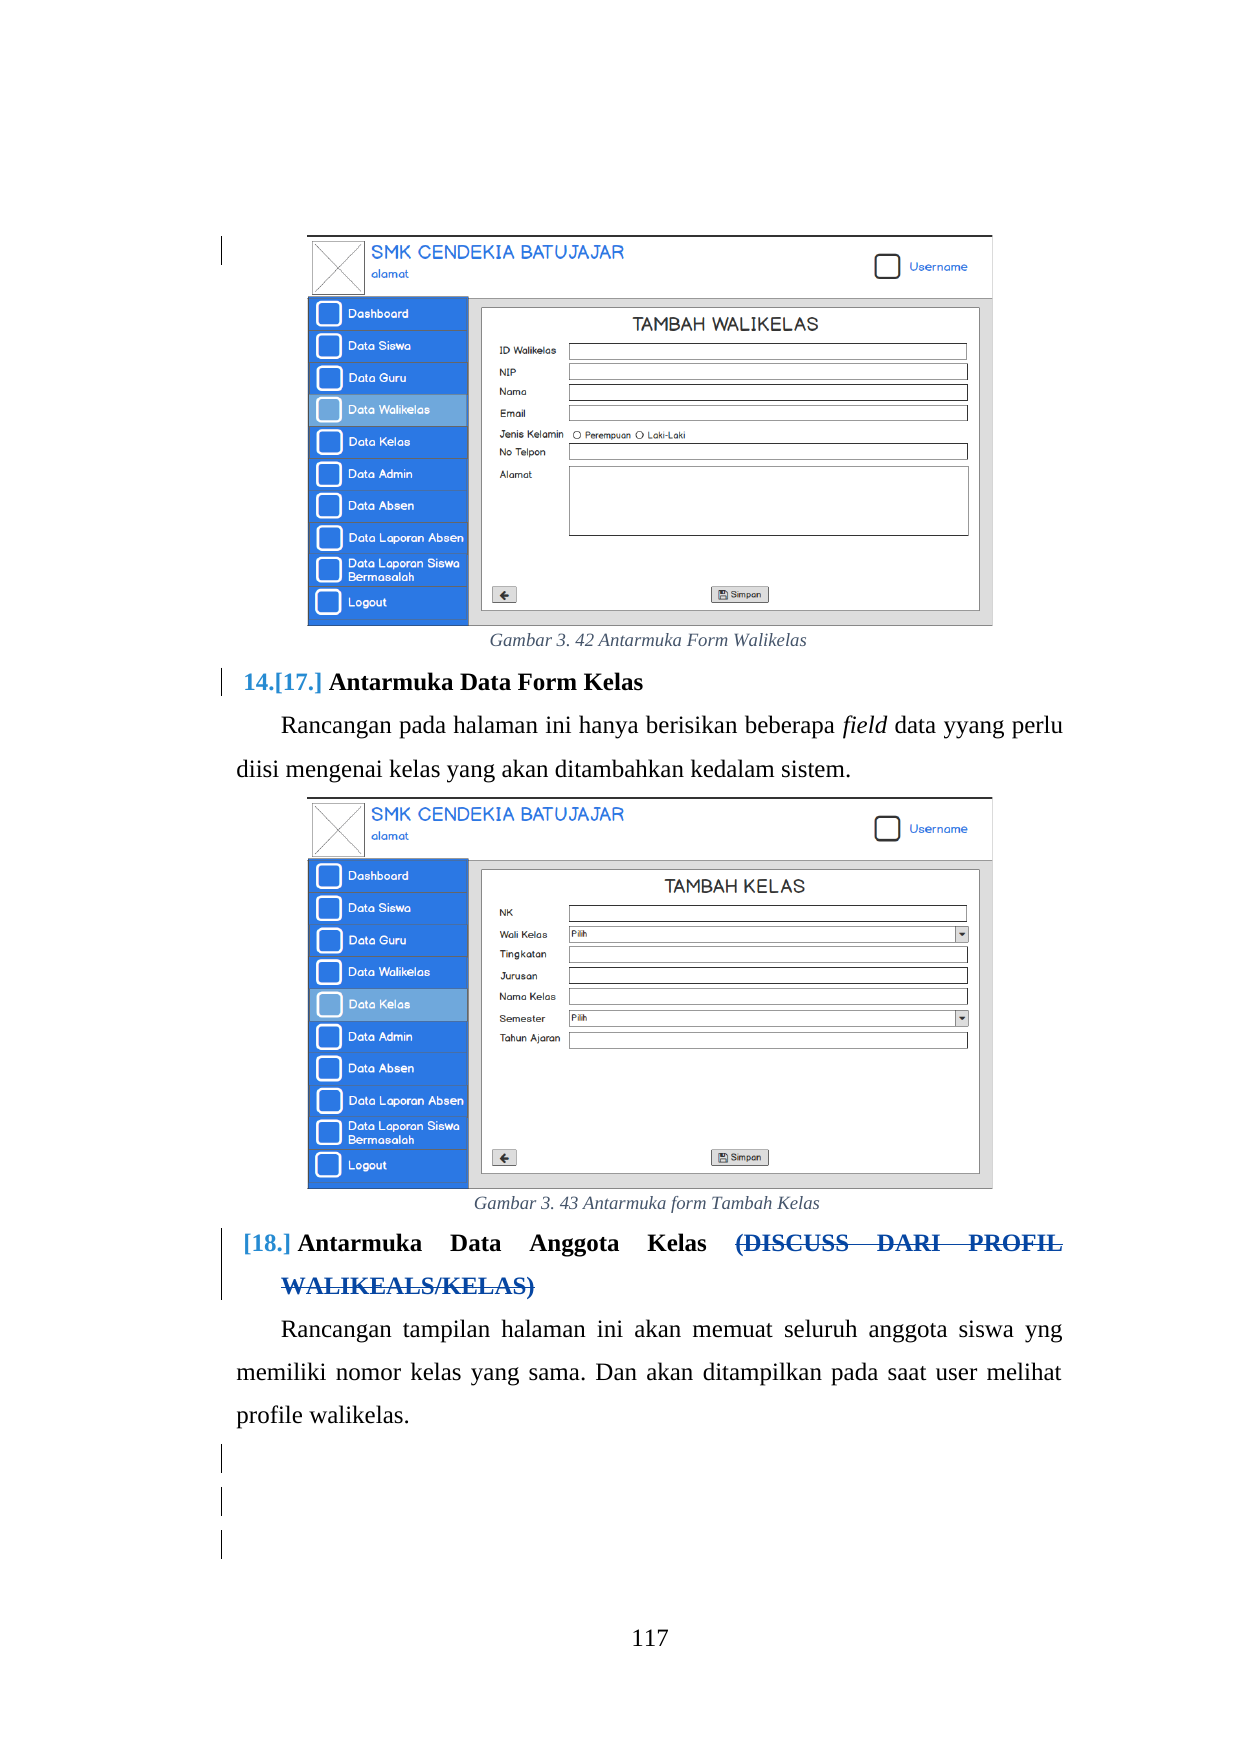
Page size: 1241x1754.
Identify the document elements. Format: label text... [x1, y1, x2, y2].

list Rancangan tampilan halaman ini akan memuat seluruh anggota siswa yng memiliki nomor kelas yang sama. Dan akan ditampilkan pada saat user melihat profile walikelas. [236, 1314, 1063, 1429]
picture [307, 797, 993, 1189]
picture [307, 235, 993, 626]
list Antarmuka Data Form Kelas [243, 667, 1063, 696]
list Antarmuka Data Anggota Kelas [243, 1228, 1063, 1300]
text Rancangan pada halaman ini hanya berisikan beberapa field data yyang perlu diisi mengenai kelas yang akan ditambahkan kedalam sistem. [236, 711, 1063, 782]
